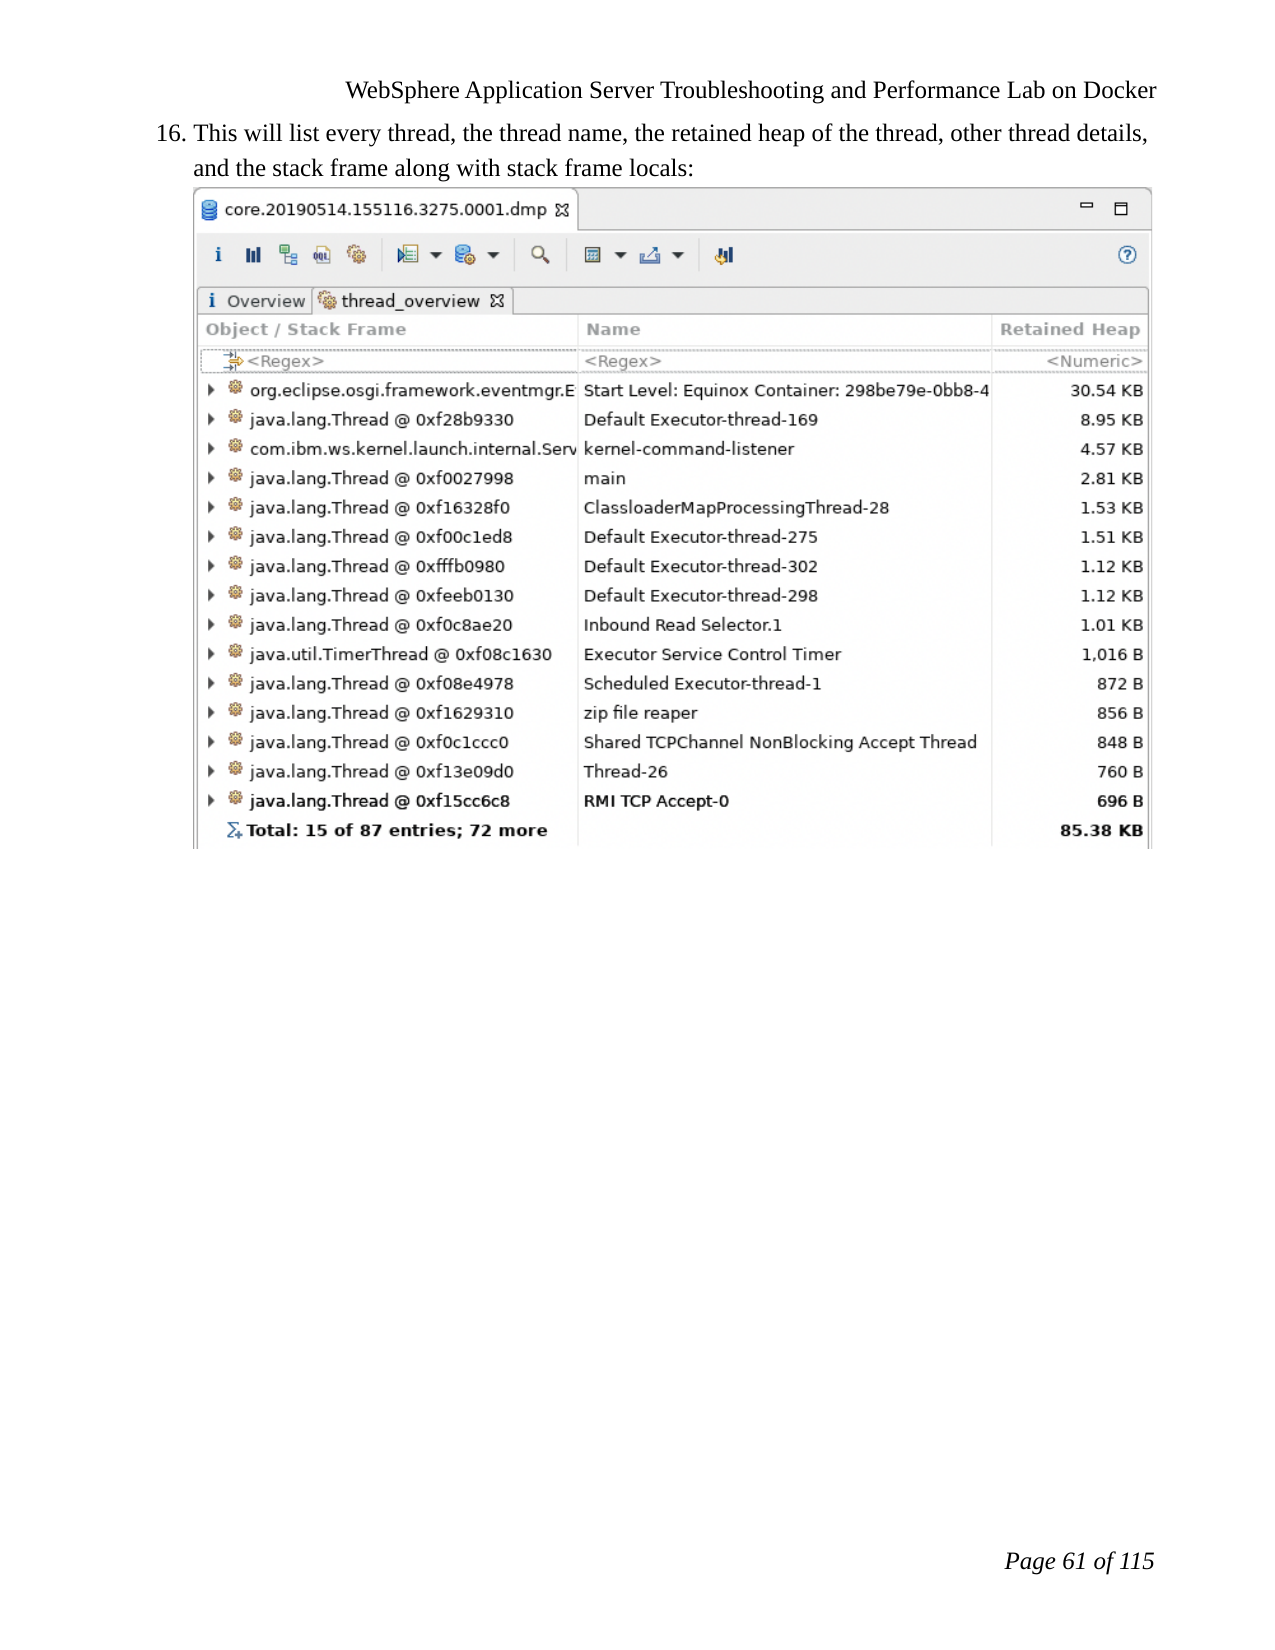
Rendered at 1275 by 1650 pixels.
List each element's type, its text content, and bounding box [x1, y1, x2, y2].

picture [193, 187, 1153, 849]
